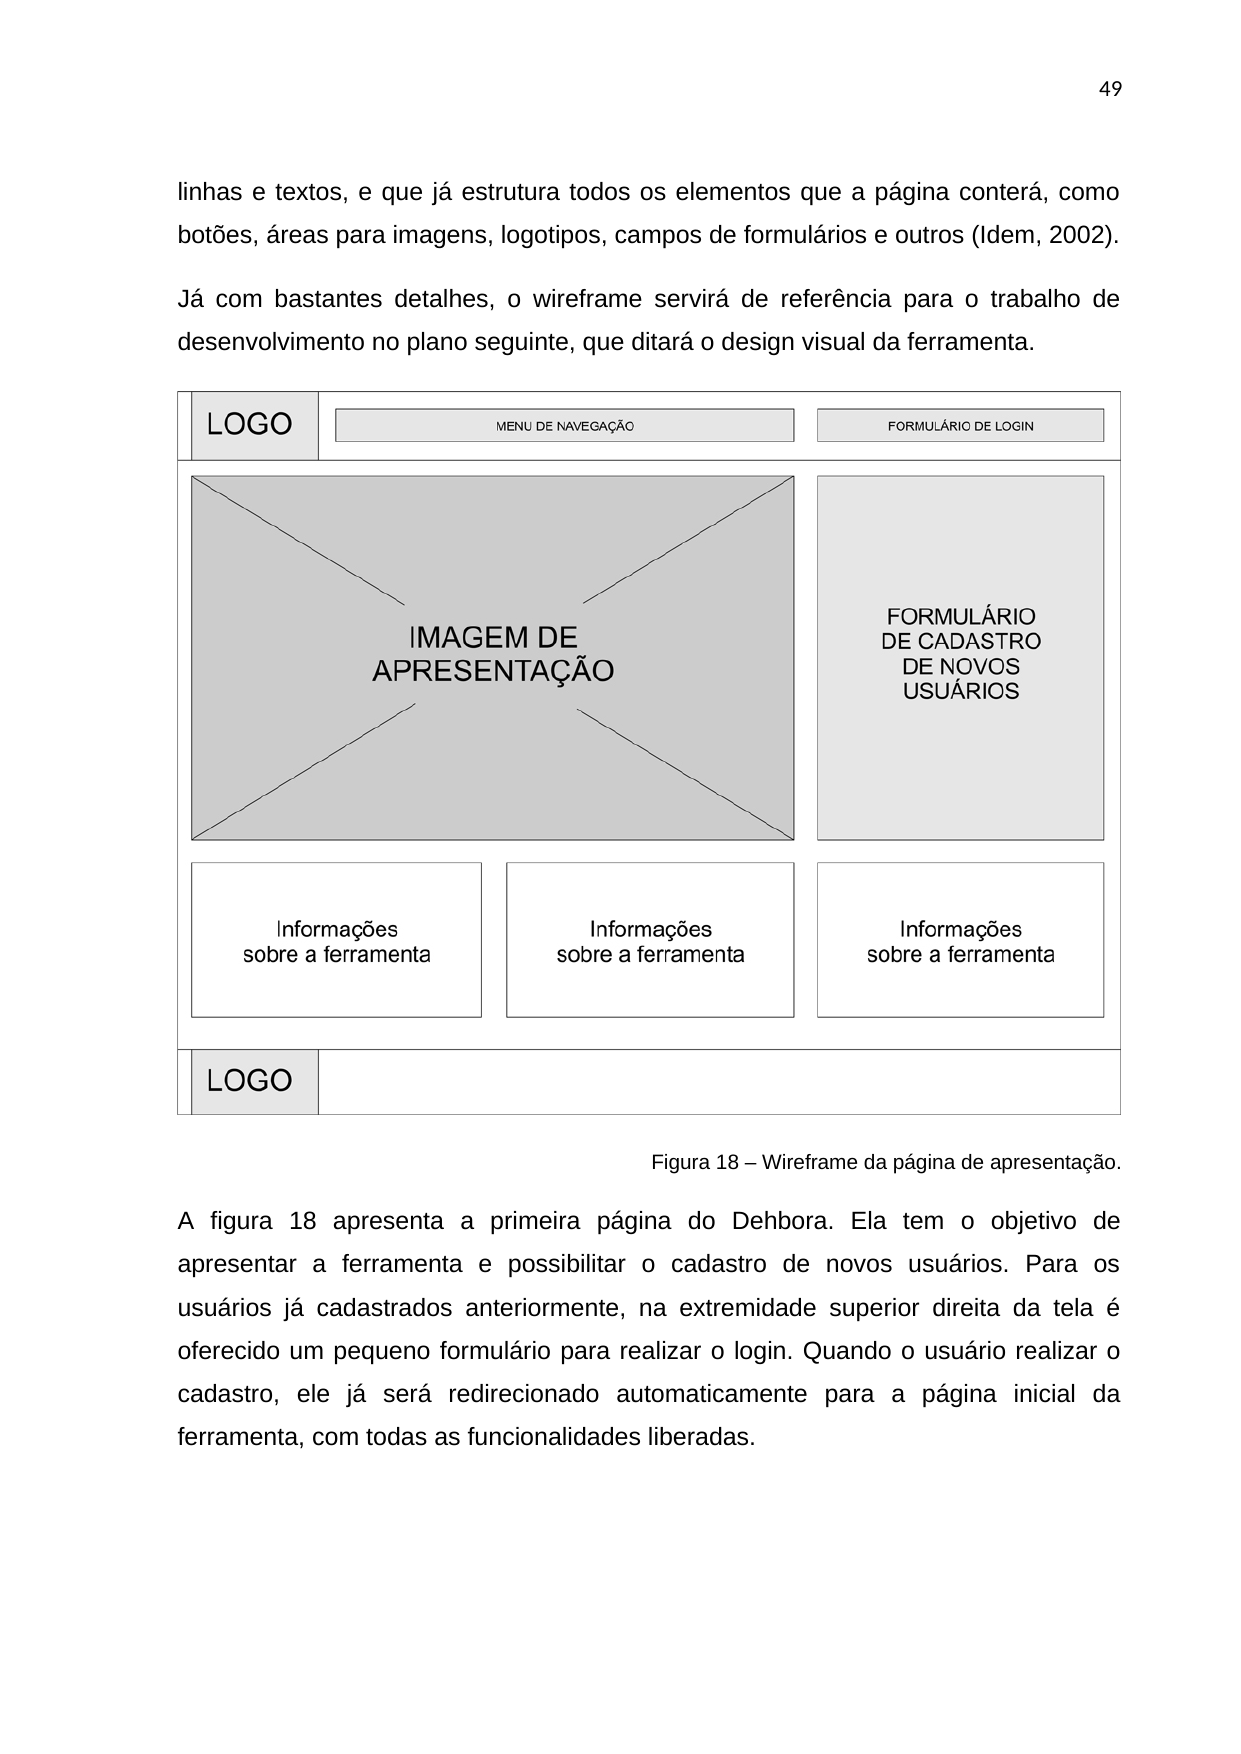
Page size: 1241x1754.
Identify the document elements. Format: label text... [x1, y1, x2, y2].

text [177, 177, 1122, 249]
picture [177, 391, 1121, 1115]
text Figura 18 – Wireframe da página de apresentação. [177, 1149, 1122, 1173]
text A figura 18 apresenta a primeira página do Dehbora. Ela tem o objetivo de apresentar a ferramenta e possibilitar o cadastro de novos usuários. Para os usuários já cadastrados anteriormente, na extremidade superior direita da tela é oferecido um pequeno formulário para realizar o login. Quando o usuário realizar o cadastro, ele já será redirecionado automaticamente para a página inicial da ferramenta, com todas as funcionalidades liberadas. [177, 1206, 1122, 1451]
text Já com bastantes detalhes, o wireframe servirá de referência para o trabalho de desenvolvimento no plano seguinte, que ditará o design visual da ferramenta. [177, 284, 1122, 356]
